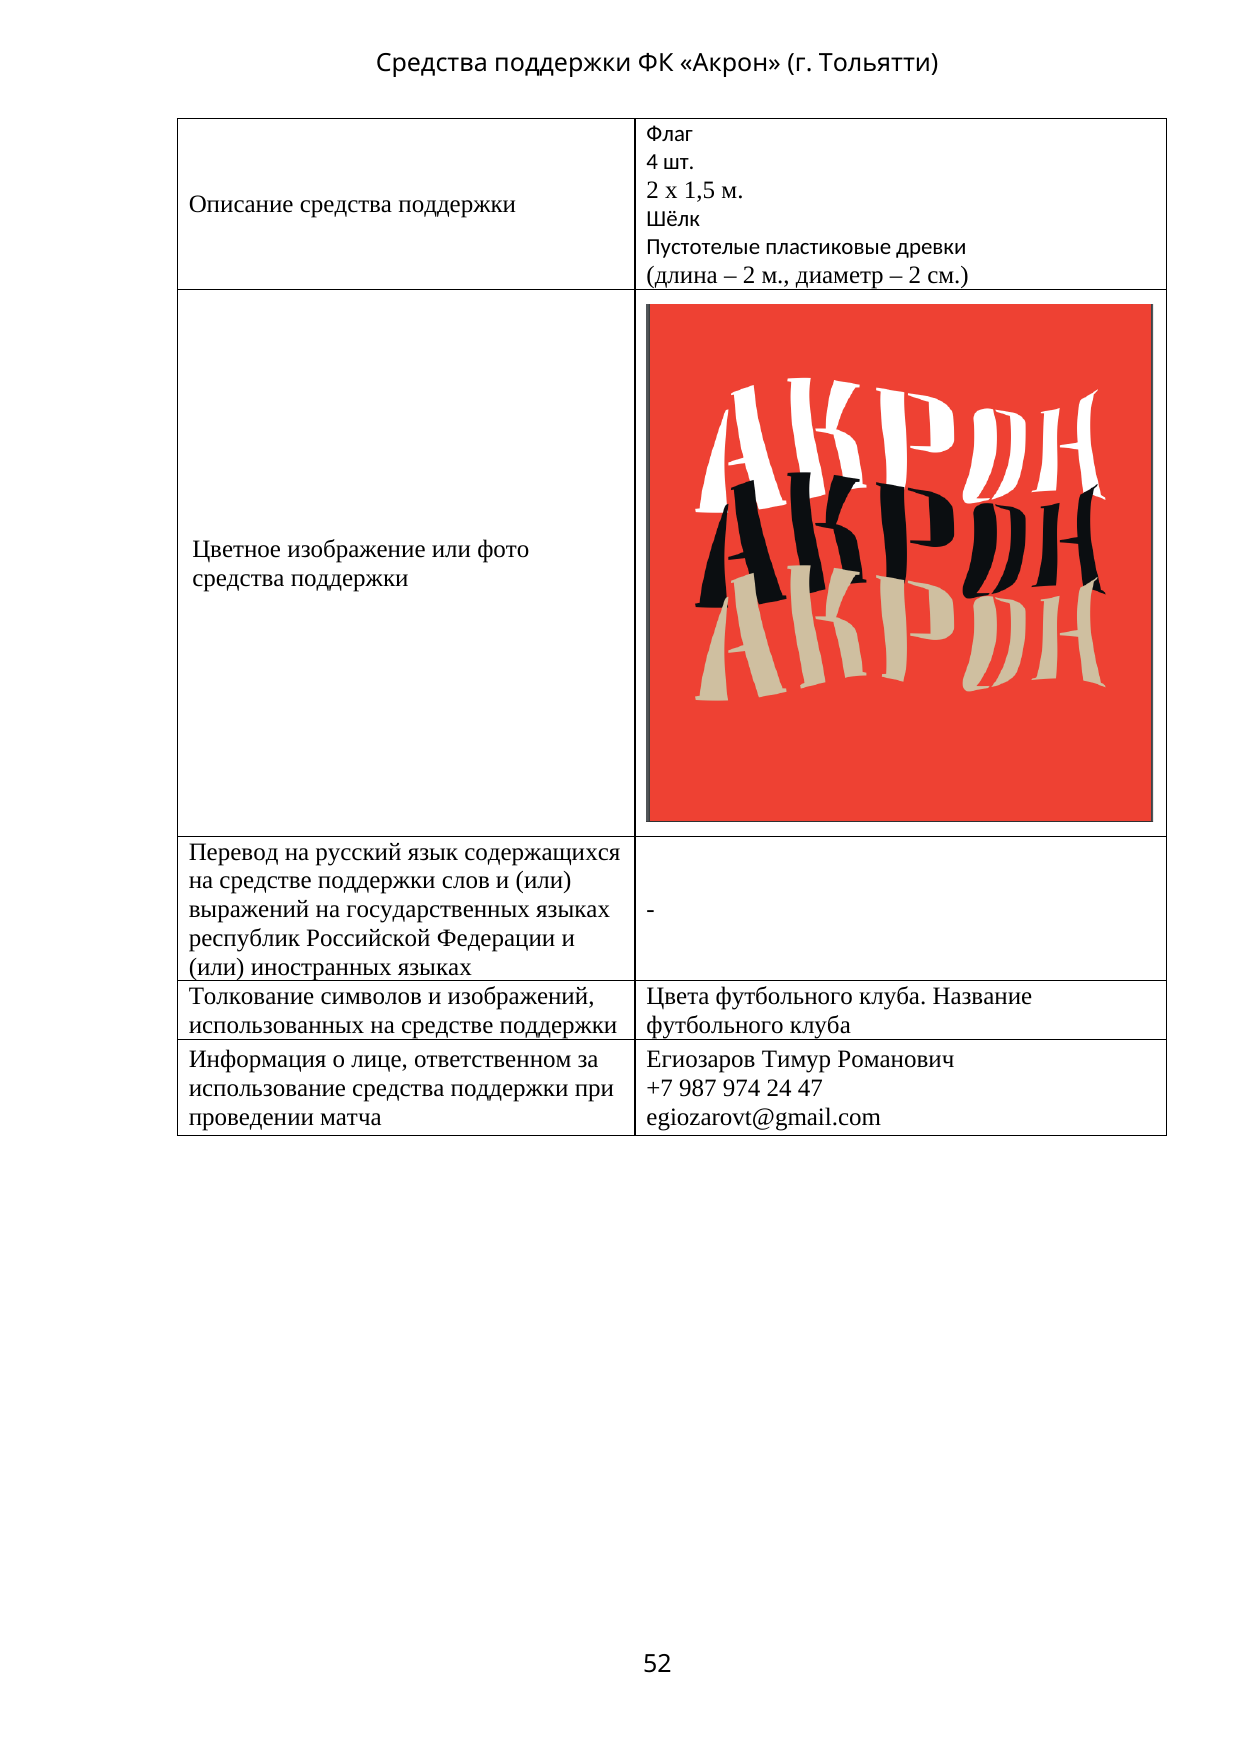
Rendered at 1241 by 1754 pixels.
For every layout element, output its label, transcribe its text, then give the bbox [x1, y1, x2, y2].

table_cell Цветное изображение или фото средства поддержки [178, 290, 634, 836]
table_cell Информация о лице, ответственном за использование средства поддержки при проведении матча [178, 1040, 634, 1135]
picture [646, 304, 1154, 822]
table_header [636, 119, 1166, 289]
table_cell Толкование символов и изображений, использованных на средстве поддержки [178, 981, 634, 1039]
table_cell [636, 1040, 1166, 1135]
table_header Описание средства поддержки [178, 119, 634, 289]
table_cell - [636, 837, 1166, 980]
table_cell Перевод на русский язык содержащихся на средстве поддержки слов и (или) выражений на государственных языках республик Российской Федерации и (или) иностранных языках [178, 837, 634, 980]
